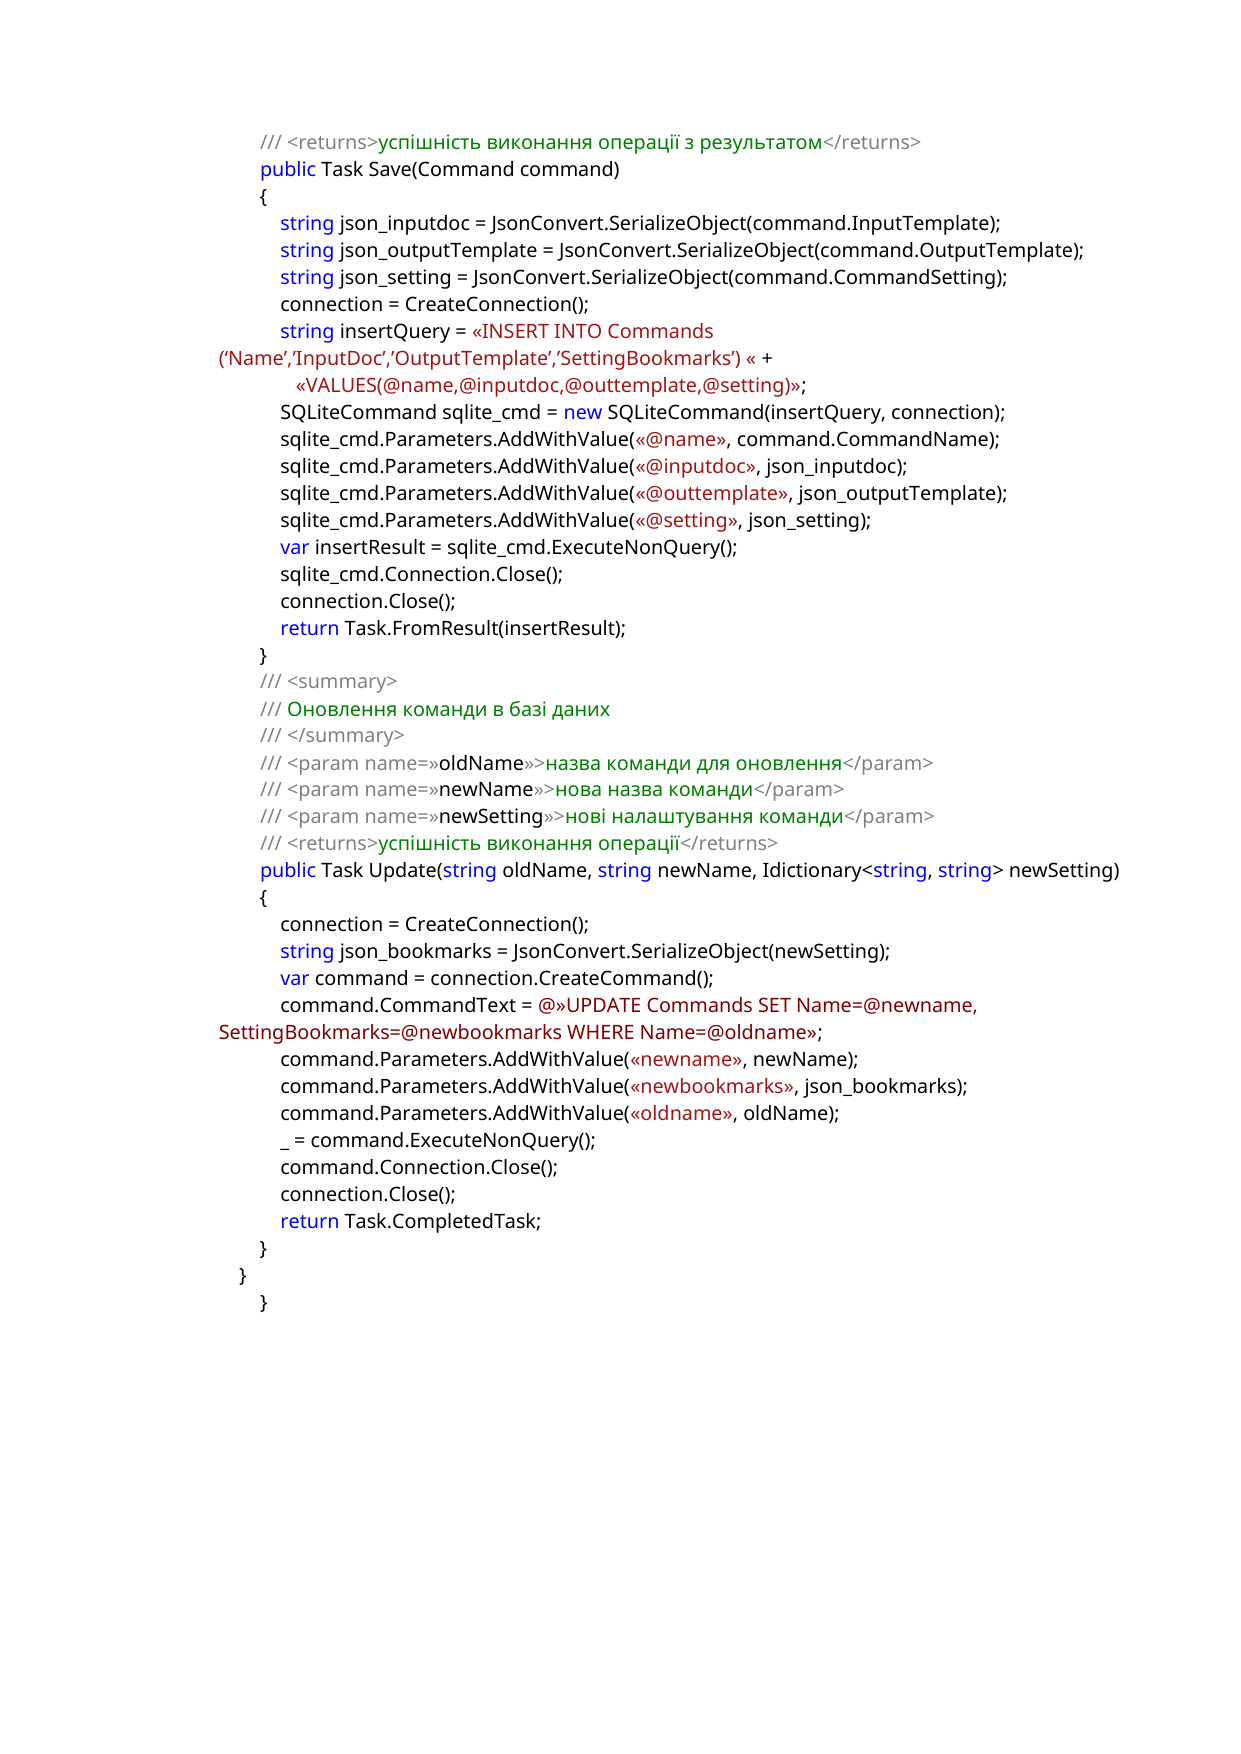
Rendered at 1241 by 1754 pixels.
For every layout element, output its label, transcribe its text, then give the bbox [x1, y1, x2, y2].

text /// <param name=»newSetting»>нові налаштування команди</param> [218, 803, 1181, 830]
text string json_inputdoc = JsonConvert.SerializeObject(command.InputTemplate); [218, 209, 1181, 236]
text sqlite_cmd.Connection.Close(); [218, 560, 1181, 587]
text string insertQuery = «INSERT INTO Commands (‘Name’,’InputDoc’,’OutputTemplate’,’SettingBookmarks’) « + [218, 317, 1181, 371]
text var insertResult = sqlite_cmd.ExecuteNonQuery(); [218, 533, 1181, 560]
text connection = CreateConnection(); [218, 290, 1181, 317]
text /// <returns>успішність виконання операції</returns> [218, 830, 1181, 857]
text connection.Close(); [218, 1180, 1181, 1207]
text string json_setting = JsonConvert.SerializeObject(command.CommandSetting); [218, 263, 1181, 290]
text } [218, 1234, 1181, 1261]
text _ = command.ExecuteNonQuery(); [218, 1126, 1181, 1153]
text { [218, 884, 1181, 911]
text return Task.FromResult(insertResult); [218, 614, 1181, 641]
text sqlite_cmd.Parameters.AddWithValue(«@outtemplate», json_outputTemplate); [218, 479, 1181, 506]
text /// Оновлення команди в базі даних [218, 695, 1181, 722]
text connection = CreateConnection(); [218, 911, 1181, 938]
text command.Parameters.AddWithValue(«oldname», oldName); [218, 1099, 1181, 1126]
text var command = connection.CreateCommand(); [218, 964, 1181, 992]
text } [218, 1288, 1181, 1315]
text public Task Save(Command command) [218, 155, 1181, 182]
text { [218, 182, 1181, 209]
text } [218, 1261, 1181, 1288]
text /// <returns>успішність виконання операції з результатом</returns> [218, 128, 1181, 155]
text sqlite_cmd.Parameters.AddWithValue(«@setting», json_setting); [218, 506, 1181, 533]
text «VALUES(@name,@inputdoc,@outtemplate,@setting)»; [218, 371, 1181, 398]
text /// <param name=»newName»>нова назва команди</param> [218, 776, 1181, 803]
text } [218, 641, 1181, 668]
text /// </summary> [218, 722, 1181, 749]
text command.Parameters.AddWithValue(«newname», newName); [218, 1046, 1181, 1072]
text /// <summary> [218, 668, 1181, 695]
text connection.Close(); [218, 587, 1181, 614]
text sqlite_cmd.Parameters.AddWithValue(«@inputdoc», json_inputdoc); [218, 452, 1181, 479]
text /// <param name=»oldName»>назва команди для оновлення</param> [218, 749, 1181, 776]
text command.CommandText = @»UPDATE Commands SET Name=@newname, SettingBookmarks=@newbookmarks WHERE Name=@oldname»; [218, 992, 1181, 1046]
text string json_outputTemplate = JsonConvert.SerializeObject(command.OutputTemplate); [218, 236, 1181, 263]
text return Task.CompletedTask; [218, 1207, 1181, 1234]
text SQLiteCommand sqlite_cmd = new SQLiteCommand(insertQuery, connection); [218, 398, 1181, 425]
text sqlite_cmd.Parameters.AddWithValue(«@name», command.CommandName); [218, 425, 1181, 452]
text public Task Update(string oldName, string newName, Idictionary<string, string> newSetting) [218, 857, 1181, 884]
text command.Parameters.AddWithValue(«newbookmarks», json_bookmarks); [218, 1072, 1181, 1099]
text command.Connection.Close(); [218, 1153, 1181, 1180]
text string json_bookmarks = JsonConvert.SerializeObject(newSetting); [218, 938, 1181, 964]
